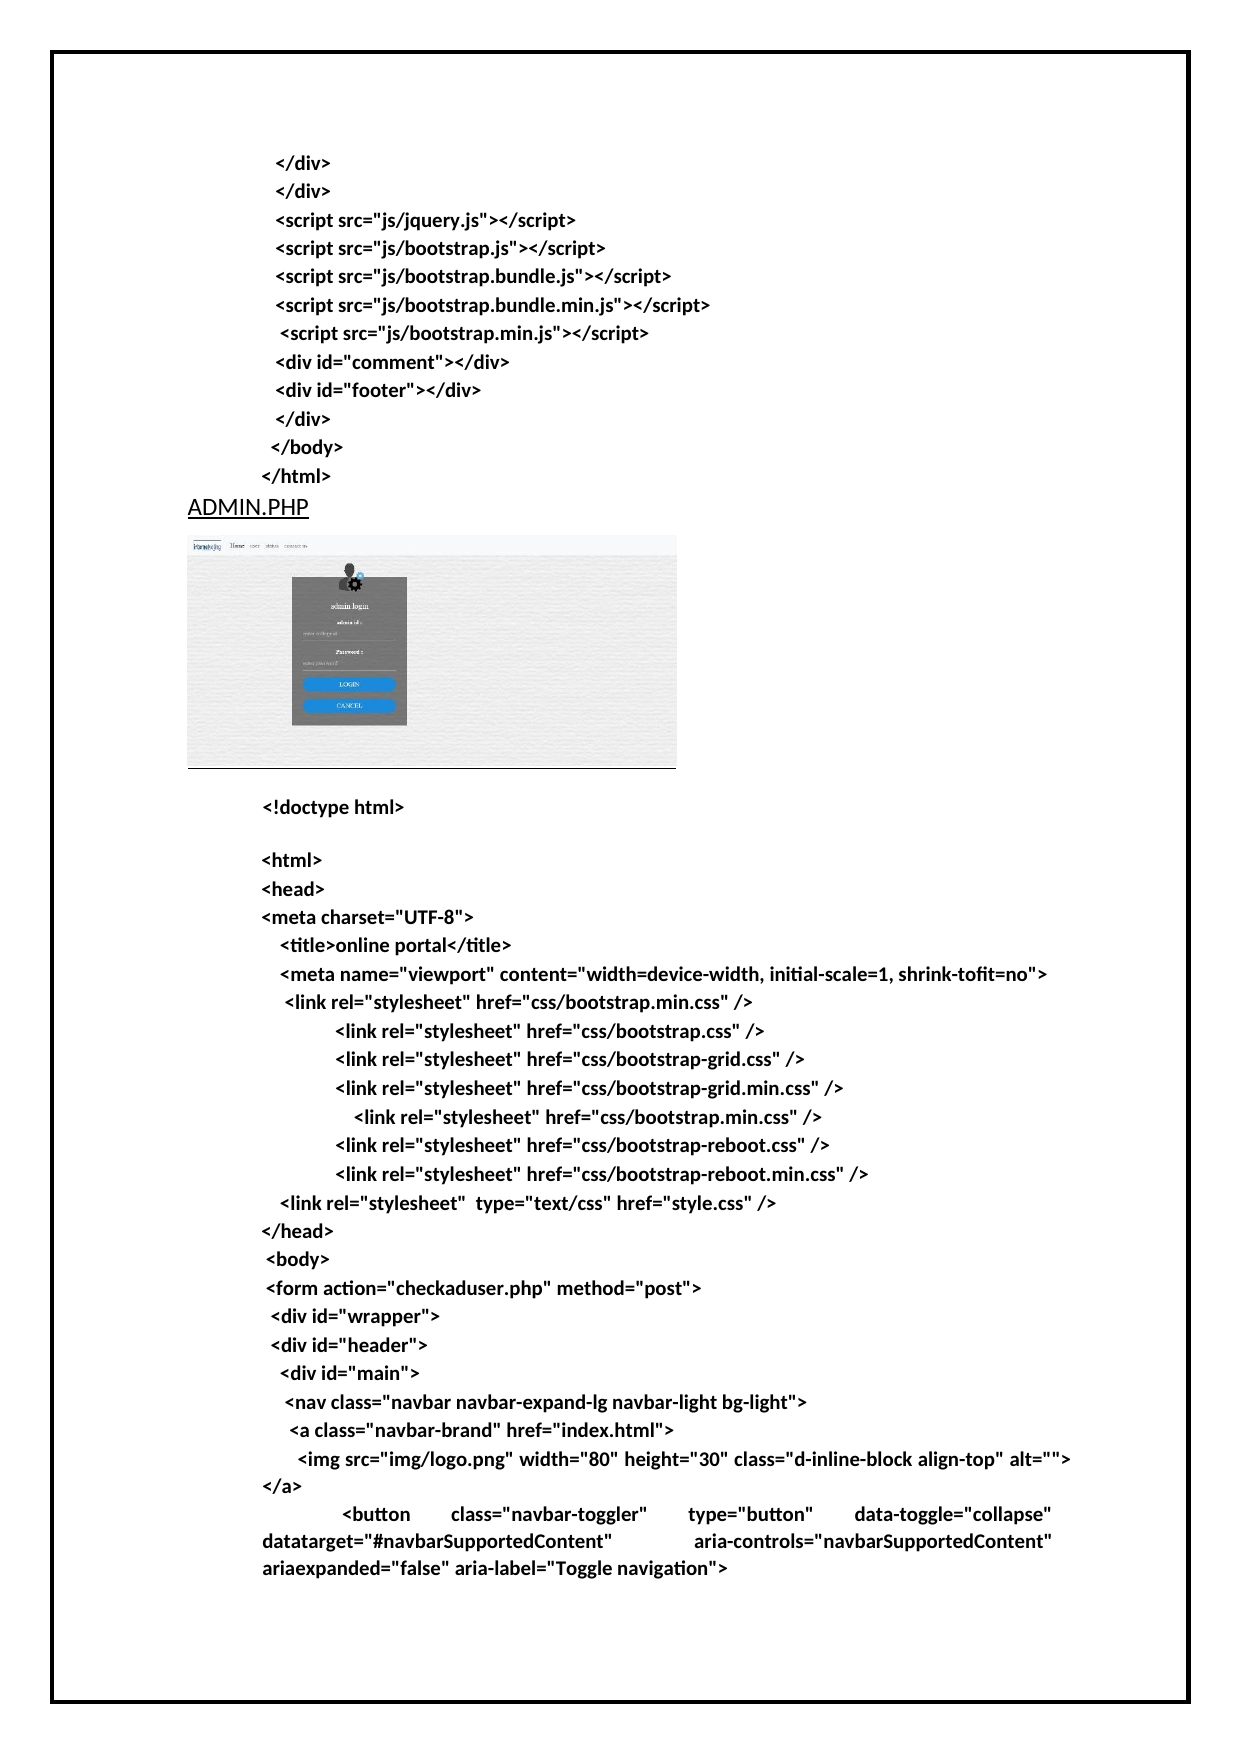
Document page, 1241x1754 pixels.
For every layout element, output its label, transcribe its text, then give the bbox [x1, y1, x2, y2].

text <div id="wrapper"> [261, 1303, 1126, 1329]
text </head> [261, 1218, 1126, 1244]
text <script src="js/bootstrap.min.js"></script> [261, 321, 1126, 346]
text <head> [261, 876, 1126, 901]
text <body> [261, 1247, 1126, 1272]
text <script src="js/bootstrap.bundle.js"></script> [261, 264, 1126, 289]
text <a class="navbar-brand" href="index.html"> [261, 1417, 1126, 1443]
text <div id="comment"></div> [261, 349, 1126, 374]
text <img src="img/logo.png" width="80" height="30" class="d-inline-block align-top" alt=""> </a> [261, 1446, 1073, 1498]
text <nav class="navbar navbar-expand-lg navbar-light bg-light"> [261, 1389, 1126, 1414]
text <link rel="stylesheet" href="css/bootstrap-reboot.css" /> [112, 1132, 1128, 1158]
text <div id="footer"></div> [261, 377, 1126, 403]
text <meta charset="UTF-8"> [261, 904, 1126, 929]
text </div> [261, 406, 1126, 431]
text </body> [261, 434, 1126, 460]
text <html> [261, 847, 1126, 873]
text <form action="checkaduser.php" method="post"> [261, 1275, 1126, 1301]
text <script src="js/jquery.js"></script> [261, 207, 1126, 232]
text <script src="js/bootstrap.js"></script> [261, 235, 1126, 261]
text </div> [261, 178, 1126, 204]
text <button class="navbar-toggler" type="button" data-toggle="collapse" datatarget="#navbarSupportedContent" aria-controls="navbarSupportedContent" ariaexpanded="false" aria-label="Toggle navigation"> [261, 1501, 1053, 1581]
text <link rel="stylesheet" href="css/bootstrap-reboot.min.css" /> [112, 1161, 1128, 1187]
text </div> [261, 150, 1126, 175]
text <link rel="stylesheet" href="css/bootstrap-grid.css" /> [112, 1047, 1128, 1072]
text <script src="js/bootstrap.bundle.min.js"></script> [261, 292, 1126, 318]
text <link rel="stylesheet" href="css/bootstrap.css" /> [112, 1018, 1128, 1043]
text <link rel="stylesheet" href="css/bootstrap-grid.min.css" /> [112, 1075, 1128, 1101]
text <div id="header"> [261, 1332, 1126, 1357]
text <link rel="stylesheet" href="css/bootstrap.min.css" /> [112, 1104, 1128, 1129]
text <meta name="viewport" content="width=device-width, initial-scale=1, shrink-tofit=no"> [261, 961, 1126, 986]
text </html> [261, 463, 1126, 488]
text <link rel="stylesheet" href="css/bootstrap.min.css" /> [261, 989, 1126, 1015]
text <title>online portal</title> [261, 933, 1126, 958]
text <div id="main"> [261, 1360, 1126, 1386]
picture [187, 535, 677, 766]
text <link rel="stylesheet" type="text/css" href="style.css" /> [261, 1190, 1126, 1215]
